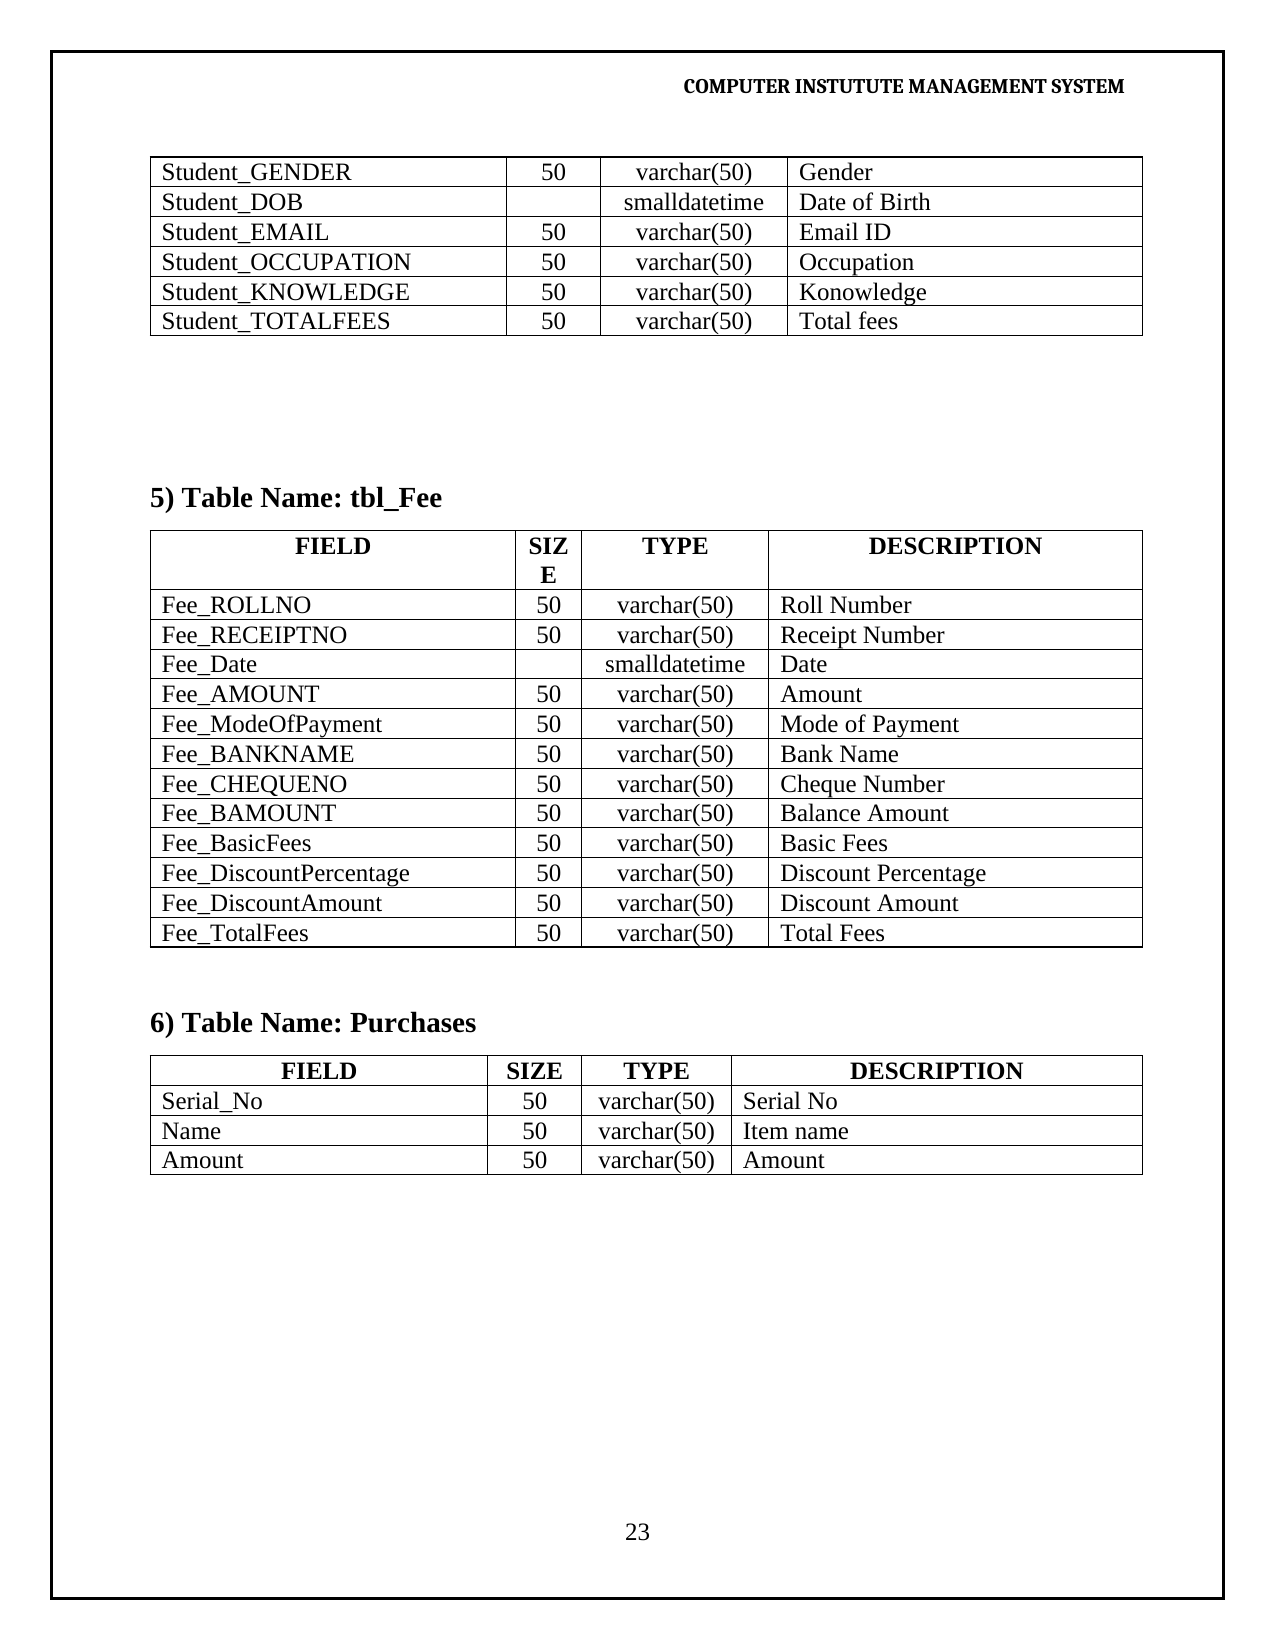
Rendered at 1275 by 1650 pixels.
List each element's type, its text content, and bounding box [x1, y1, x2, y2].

table_cell varchar(50) [582, 888, 768, 917]
table_cell Fee_Date [151, 650, 515, 678]
table_header FIELD [151, 531, 515, 589]
table_cell 50 [516, 828, 581, 857]
table_cell 50 [516, 858, 581, 887]
table_cell varchar(50) [601, 247, 787, 276]
table_cell Item name [732, 1116, 1142, 1144]
table_cell 50 [507, 277, 600, 305]
table_cell 50 [507, 158, 600, 186]
table_cell varchar(50) [582, 769, 768, 797]
table_cell 50 [488, 1086, 581, 1115]
table_header SIZE [488, 1056, 581, 1085]
table_cell 50 [507, 217, 600, 246]
table_header TYPE [582, 531, 768, 589]
table_header FIELD [151, 1056, 487, 1085]
table_cell Amount [151, 1146, 487, 1174]
table_cell Serial_No [151, 1086, 487, 1115]
table_cell Fee_BAMOUNT [151, 799, 515, 827]
table_header DESCRIPTION [732, 1056, 1142, 1085]
table_header TYPE [582, 1056, 731, 1085]
table_cell 50 [516, 918, 581, 946]
table_cell Fee_DiscountPercentage [151, 858, 515, 887]
table_cell Receipt Number [769, 620, 1142, 648]
text 6) Table Name: Purchases [150, 1005, 1125, 1038]
table_cell Discount Percentage [769, 858, 1142, 887]
table_cell smalldatetime [601, 187, 787, 216]
table_cell 50 [507, 247, 600, 276]
table_cell Fee_ModeOfPayment [151, 709, 515, 738]
table_cell 50 [488, 1116, 581, 1144]
table_cell 50 [516, 620, 581, 648]
table_cell Email ID [788, 217, 1142, 246]
table_cell 50 [516, 709, 581, 738]
table_cell Discount Amount [769, 888, 1142, 917]
table_cell [516, 650, 581, 678]
table_cell 50 [488, 1146, 581, 1174]
table_cell varchar(50) [582, 828, 768, 857]
table_header DESCRIPTION [769, 531, 1142, 589]
table_cell varchar(50) [601, 277, 787, 305]
table_cell Student_KNOWLEDGE [151, 277, 506, 305]
table_cell Student_GENDER [151, 158, 506, 186]
table_cell varchar(50) [582, 709, 768, 738]
table_cell varchar(50) [601, 217, 787, 246]
table_cell 50 [516, 679, 581, 708]
table_cell Date of Birth [788, 187, 1142, 216]
table_cell Basic Fees [769, 828, 1142, 857]
table_cell Gender [788, 158, 1142, 186]
text 5) Table Name: tbl_Fee [150, 480, 1125, 513]
table_cell Date [769, 650, 1142, 678]
table_cell Fee_BANKNAME [151, 739, 515, 768]
table_cell Bank Name [769, 739, 1142, 768]
table_cell Roll Number [769, 590, 1142, 619]
table_cell Student_TOTALFEES [151, 306, 506, 335]
table_cell varchar(50) [582, 620, 768, 648]
table_cell Fee_AMOUNT [151, 679, 515, 708]
table_cell Fee_CHEQUENO [151, 769, 515, 797]
table_cell varchar(50) [601, 306, 787, 335]
table_cell Student_DOB [151, 187, 506, 216]
table_cell varchar(50) [582, 1086, 731, 1115]
table_cell Fee_TotalFees [151, 918, 515, 946]
table_cell Fee_ROLLNO [151, 590, 515, 619]
table_cell varchar(50) [582, 918, 768, 946]
table_cell Fee_DiscountAmount [151, 888, 515, 917]
table_cell varchar(50) [582, 590, 768, 619]
table_cell varchar(50) [582, 1116, 731, 1144]
table_cell Konowledge [788, 277, 1142, 305]
table_cell 50 [516, 739, 581, 768]
table_cell Occupation [788, 247, 1142, 276]
table_cell Mode of Payment [769, 709, 1142, 738]
table_cell [507, 187, 600, 216]
table_cell Cheque Number [769, 769, 1142, 797]
table_cell Student_OCCUPATION [151, 247, 506, 276]
table_cell Amount [769, 679, 1142, 708]
table_cell 50 [516, 888, 581, 917]
table_cell varchar(50) [582, 739, 768, 768]
table_cell smalldatetime [582, 650, 768, 678]
table_header SIZE [516, 531, 581, 589]
table_cell 50 [507, 306, 600, 335]
table_cell varchar(50) [582, 799, 768, 827]
table_cell Fee_BasicFees [151, 828, 515, 857]
table_cell Fee_RECEIPTNO [151, 620, 515, 648]
table_cell Total fees [788, 306, 1142, 335]
table_cell Name [151, 1116, 487, 1144]
table_cell Serial No [732, 1086, 1142, 1115]
table_cell Amount [732, 1146, 1142, 1174]
table_cell Student_EMAIL [151, 217, 506, 246]
table_cell Balance Amount [769, 799, 1142, 827]
table_cell varchar(50) [582, 858, 768, 887]
table_cell varchar(50) [582, 679, 768, 708]
table_cell varchar(50) [582, 1146, 731, 1174]
table_cell Total Fees [769, 918, 1142, 946]
table_cell varchar(50) [601, 158, 787, 186]
table_cell 50 [516, 769, 581, 797]
table_cell 50 [516, 590, 581, 619]
table_cell 50 [516, 799, 581, 827]
